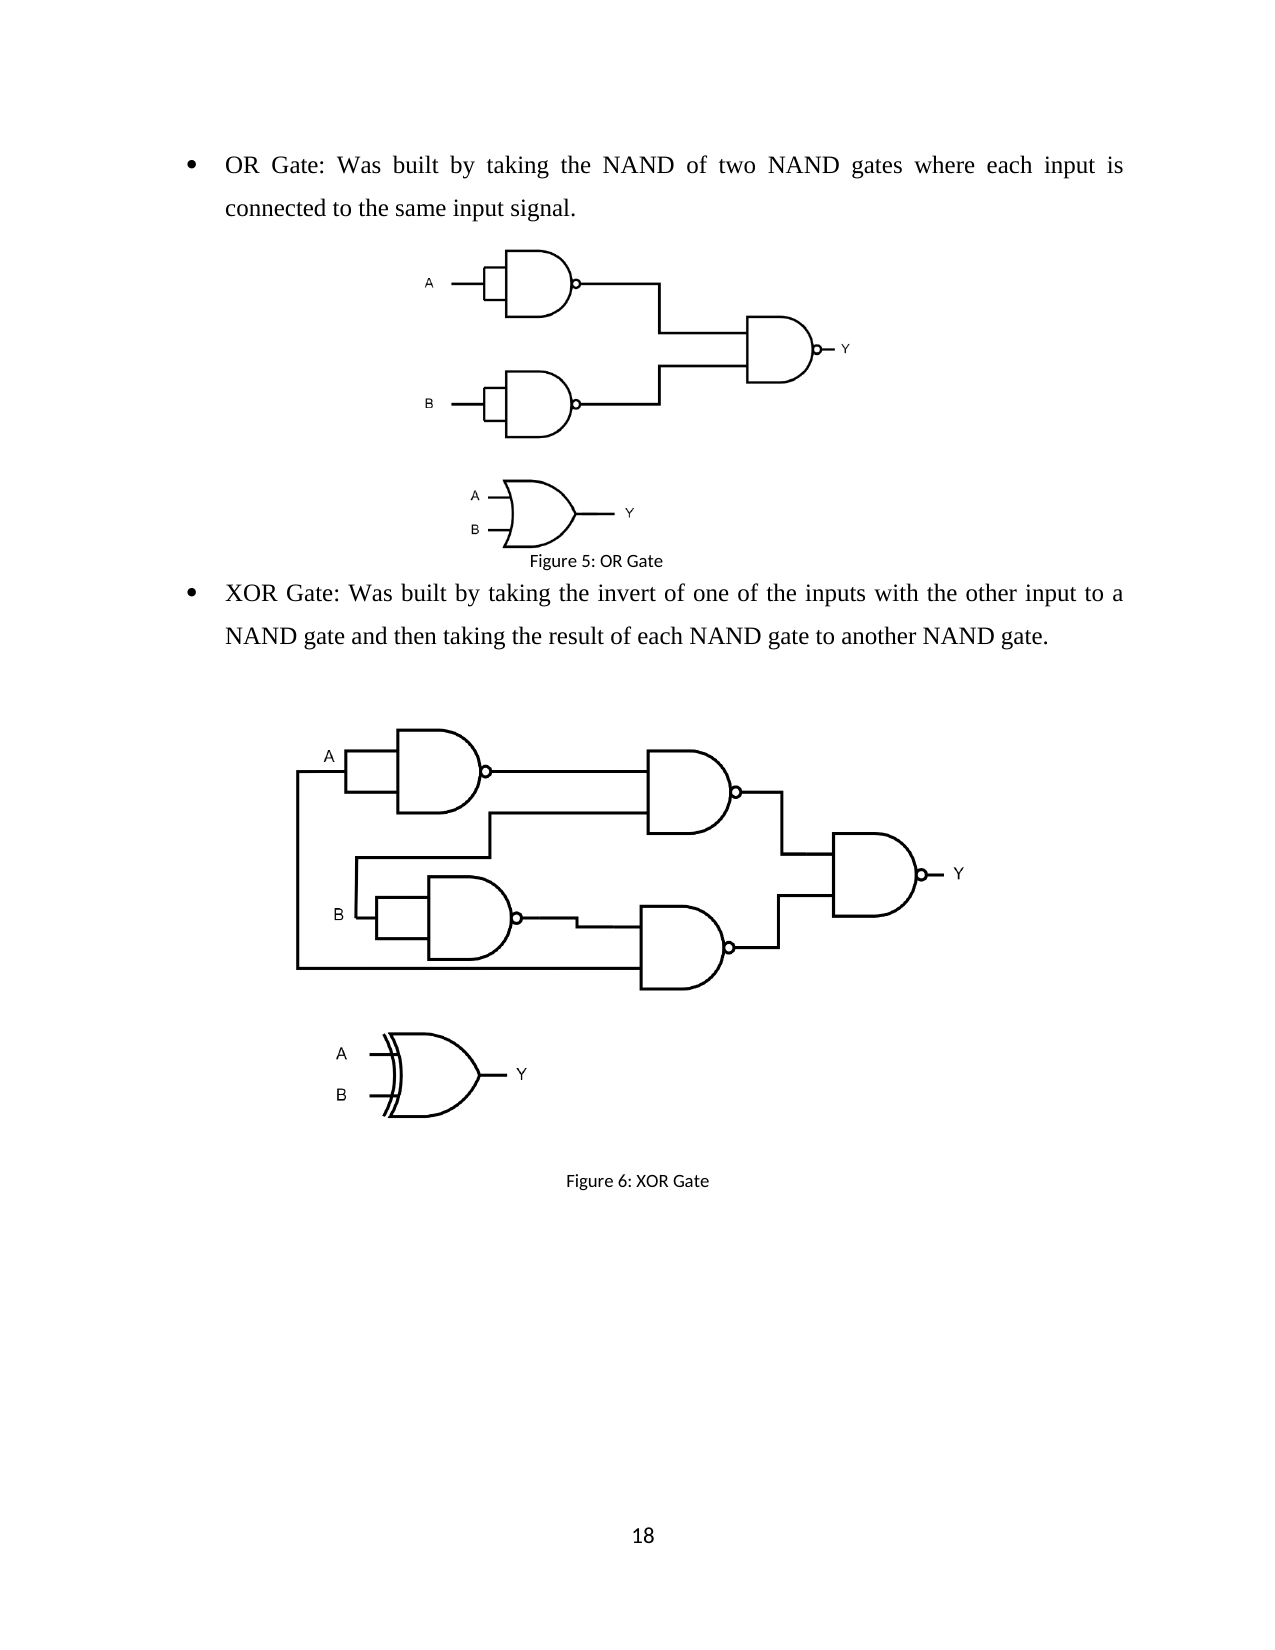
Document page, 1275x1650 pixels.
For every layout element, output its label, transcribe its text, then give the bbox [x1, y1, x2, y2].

picture [385, 238, 890, 559]
picture [274, 715, 1001, 1132]
list OR Gate: Was built by taking the NAND of two NAND gates where each input is connected to the same input signal. [187, 150, 1125, 222]
